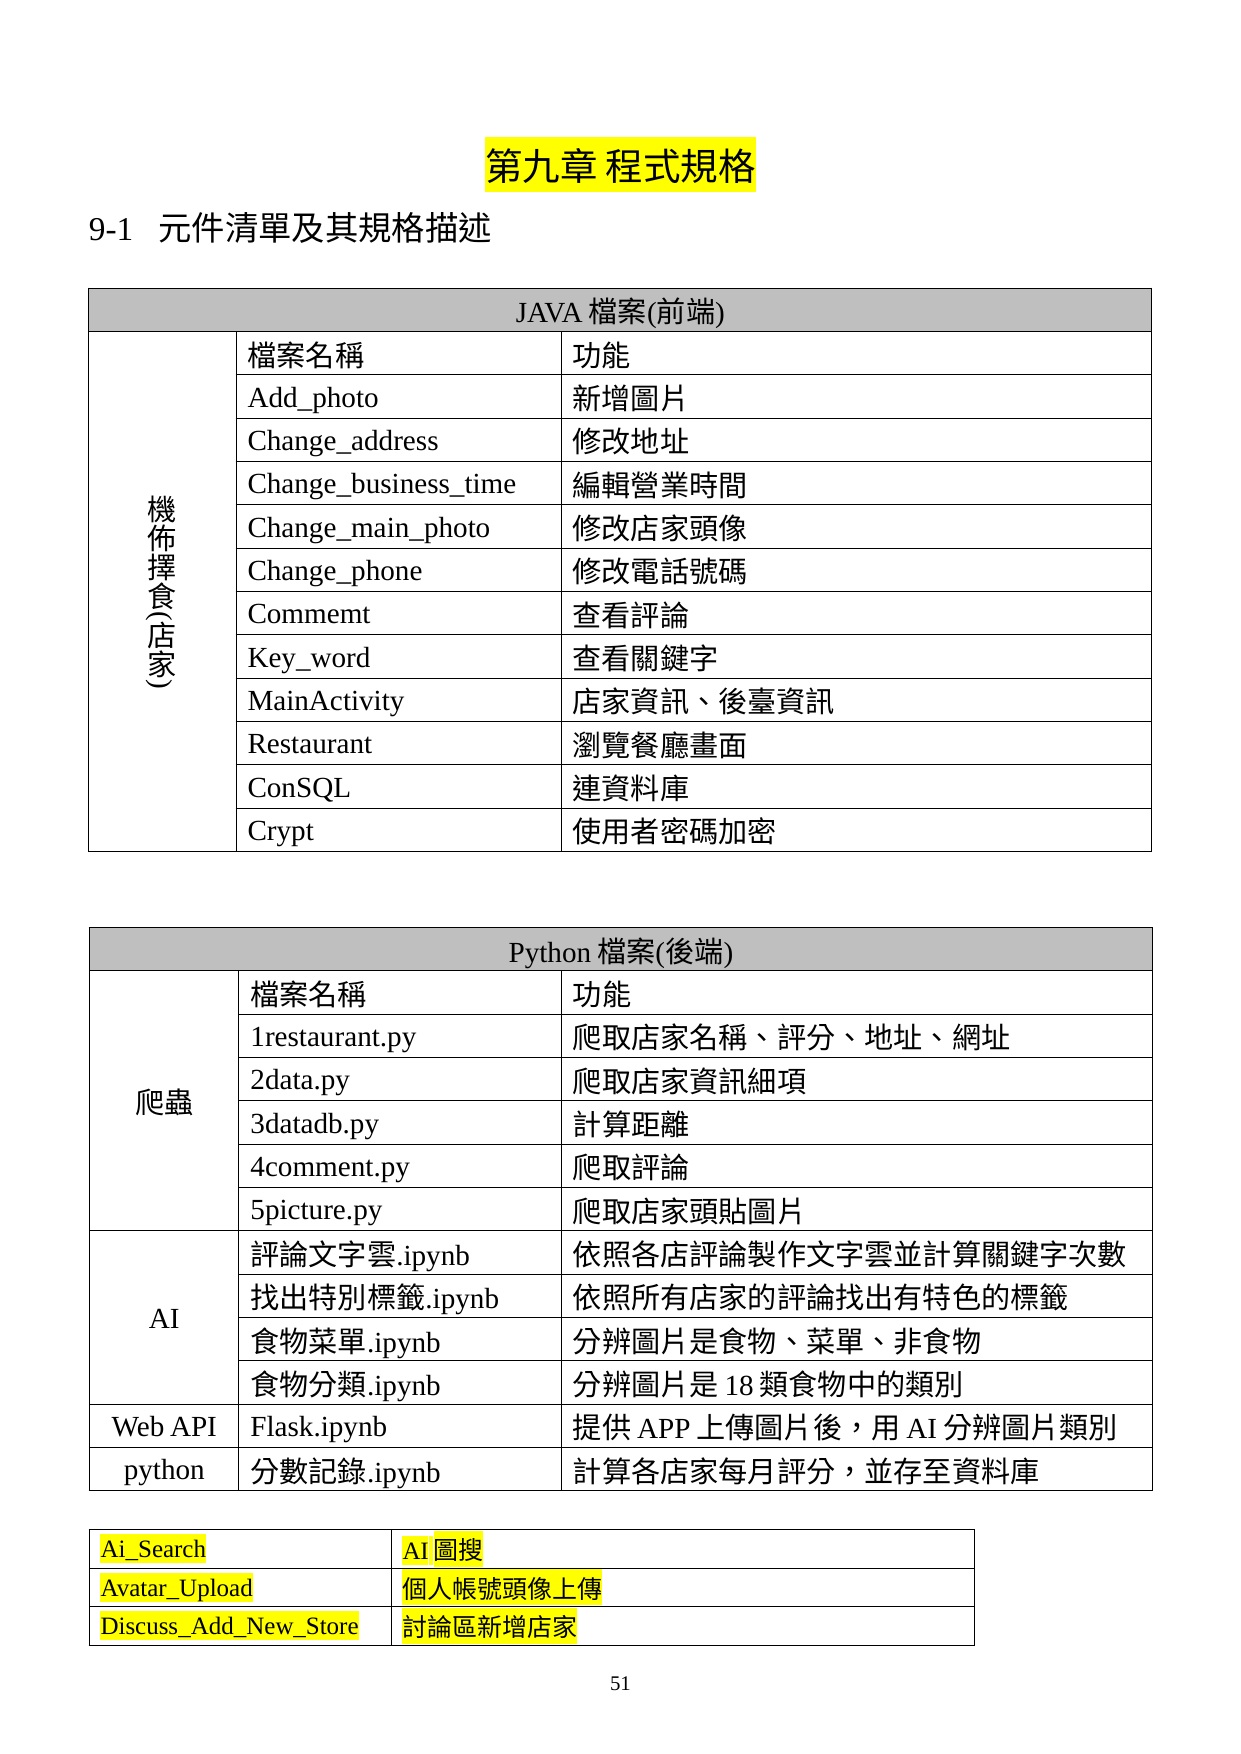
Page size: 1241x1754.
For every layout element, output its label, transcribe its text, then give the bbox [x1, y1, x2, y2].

table_cell 食物菜單.ipynb [239, 1318, 561, 1360]
table_cell 食物分類.ipynb [239, 1361, 561, 1404]
table_cell ConSQL [237, 765, 561, 808]
table_cell 4comment.py [239, 1145, 561, 1187]
table_cell Avatar_Upload [90, 1569, 391, 1606]
table_header Ai_Search [90, 1530, 391, 1567]
table_cell 爬取店家頭貼圖片 [562, 1188, 1152, 1230]
table_cell 瀏覽餐廳畫面 [562, 722, 1151, 764]
table_cell 檔案名稱 [237, 332, 561, 374]
table_cell Change_main_photo [237, 505, 561, 548]
table_cell 修改地址 [562, 419, 1151, 461]
table_cell Add_photo [237, 375, 561, 418]
table_cell 計算各店家每月評分，並存至資料庫 [562, 1448, 1152, 1490]
table_cell 修改店家頭像 [562, 505, 1151, 548]
table_cell python [90, 1448, 238, 1490]
table_cell 檔案名稱 [239, 971, 561, 1014]
table_cell 爬蟲 [90, 971, 238, 1230]
text 9-1 元件清單及其規格描述 [89, 202, 1152, 250]
table_cell 分辨圖片是18類食物中的類別 [562, 1361, 1152, 1404]
table_cell 評論文字雲.ipynb [239, 1231, 561, 1274]
table_cell Restaurant [237, 722, 561, 764]
table_cell MainActivity [237, 679, 561, 721]
table_cell 分數記錄.ipynb [239, 1448, 561, 1490]
table_header Python檔案(後端) [90, 928, 1152, 970]
table_cell Change_address [237, 419, 561, 461]
table_cell 3datadb.py [239, 1101, 561, 1144]
table_cell 5picture.py [239, 1188, 561, 1230]
table_cell 查看關鍵字 [562, 635, 1151, 678]
table_cell 功能 [562, 971, 1152, 1014]
table_header JAVA檔案(前端) [89, 289, 1151, 331]
table_cell 功能 [562, 332, 1151, 374]
table_cell 2data.py [239, 1058, 561, 1100]
table_cell 新增圖片 [562, 375, 1151, 418]
table_cell 使用者密碼加密 [562, 809, 1151, 851]
table_cell Discuss_Add_New_Store [90, 1607, 391, 1644]
table_cell 爬取店家資訊細項 [562, 1058, 1152, 1100]
table_cell 編輯營業時間 [562, 462, 1151, 504]
table_cell 計算距離 [562, 1101, 1152, 1144]
table_header AI圖搜 [392, 1530, 974, 1567]
text 第九章 程式規格 [89, 127, 1152, 202]
table_cell 依照所有店家的評論找出有特色的標籤 [562, 1275, 1152, 1317]
table_cell 連資料庫 [562, 765, 1151, 808]
table_cell 分辨圖片是食物、菜單、非食物 [562, 1318, 1152, 1360]
table_cell Change_phone [237, 549, 561, 591]
table_cell 修改電話號碼 [562, 549, 1151, 591]
table_cell Crypt [237, 809, 561, 851]
table_cell 依照各店評論製作文字雲並計算關鍵字次數 [562, 1231, 1152, 1274]
table_cell 店家資訊、後臺資訊 [562, 679, 1151, 721]
table_cell Change_business_time [237, 462, 561, 504]
table_cell Web API [90, 1405, 238, 1447]
table_cell Flask.ipynb [239, 1405, 561, 1447]
table_cell Commemt [237, 592, 561, 634]
table_cell AI [90, 1231, 238, 1404]
table_cell 機佈擇食(店家) [89, 332, 236, 851]
table_cell Key_word [237, 635, 561, 678]
table_cell 查看評論 [562, 592, 1151, 634]
table_cell 爬取評論 [562, 1145, 1152, 1187]
table_cell 找出特別標籤.ipynb [239, 1275, 561, 1317]
table_cell 提供APP上傳圖片後，用AI分辨圖片類別 [562, 1405, 1152, 1447]
table_cell 爬取店家名稱、評分、地址、網址 [562, 1015, 1152, 1057]
table_cell 1restaurant.py [239, 1015, 561, 1057]
table_cell 個人帳號頭像上傳 [392, 1569, 974, 1606]
table_cell 討論區新增店家 [392, 1607, 974, 1644]
